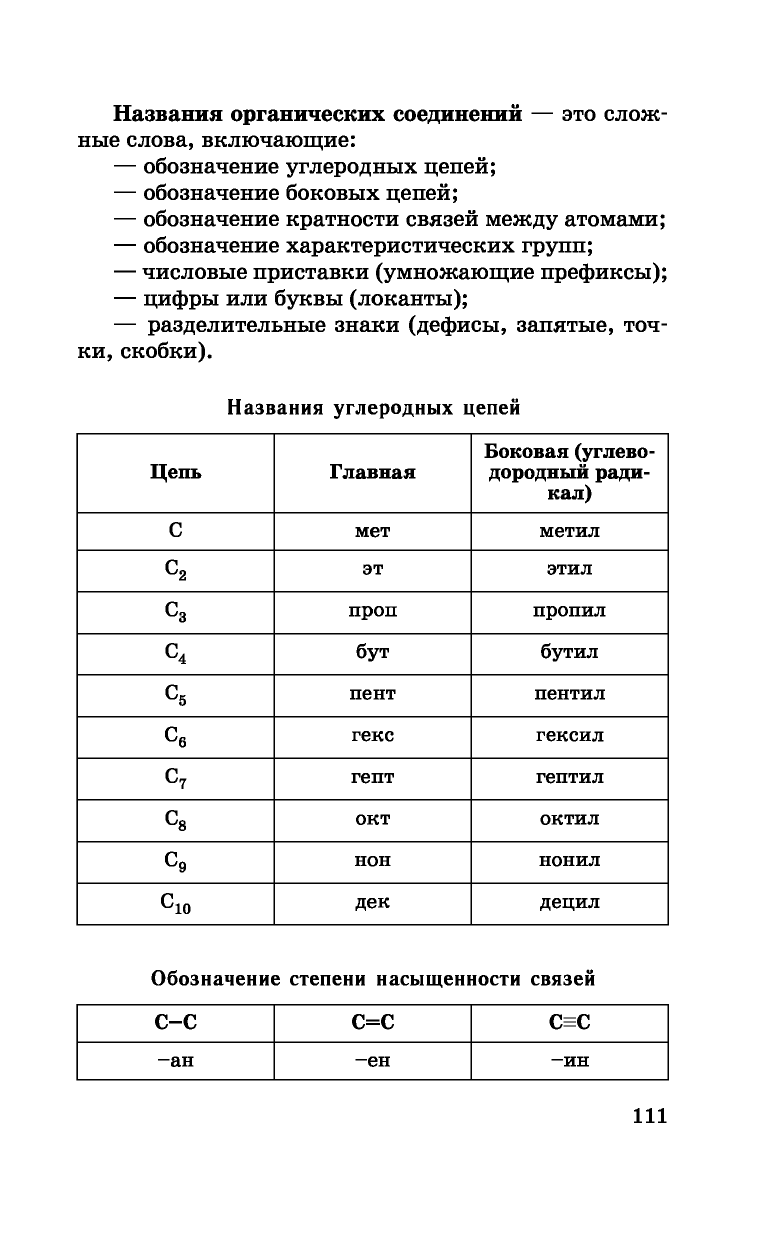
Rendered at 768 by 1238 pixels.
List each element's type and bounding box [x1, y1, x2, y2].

picture [76, 104, 669, 1123]
